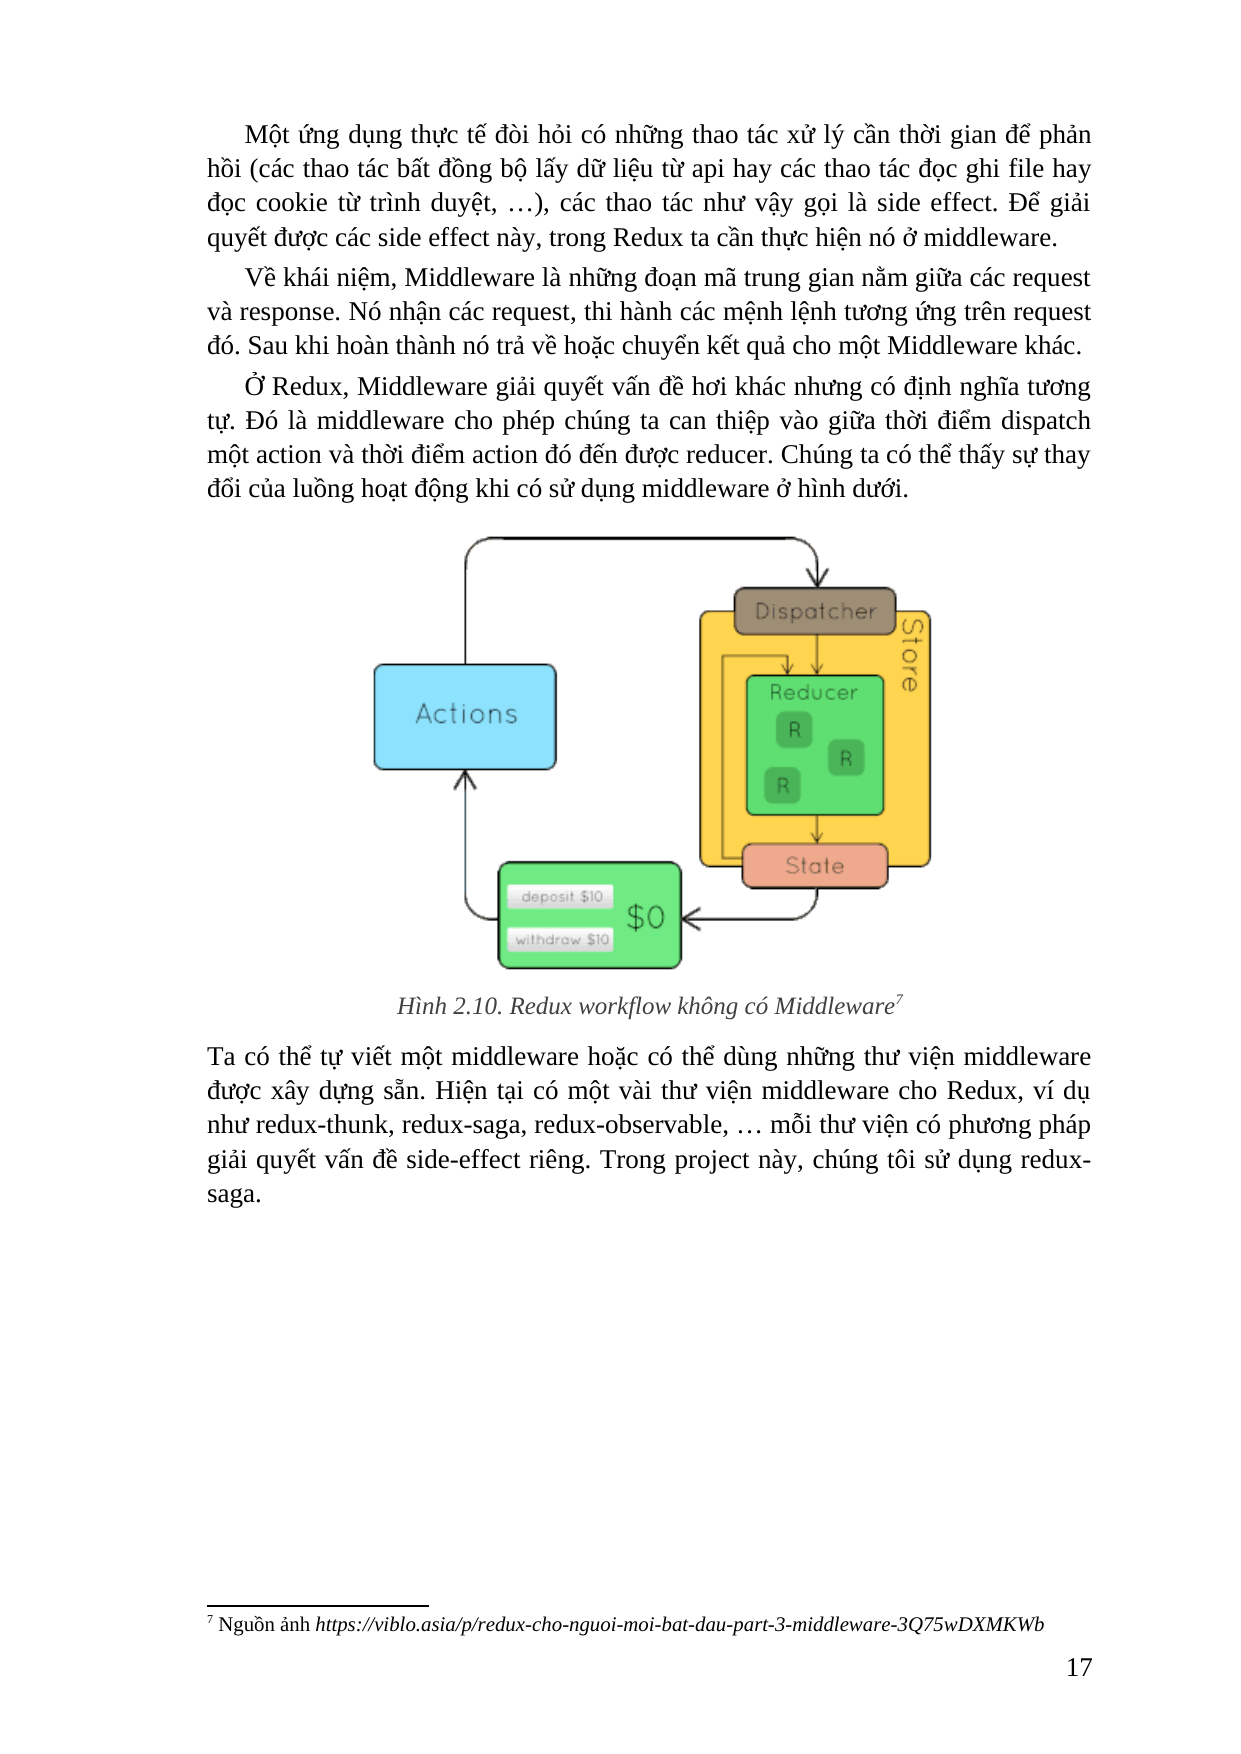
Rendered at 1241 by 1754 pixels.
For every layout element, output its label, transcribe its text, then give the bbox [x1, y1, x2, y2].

picture [302, 512, 997, 982]
text Ta có thể tự viết một middleware hoặc có thể dùng những thư viện middleware được xây dựng sẵn. Hiện tại có một vài thư viện middleware cho Redux, ví dụ như redux-thunk, redux-saga, redux-observable, … mỗi thư viện có phương pháp giải quyết vấn đề side-effect riêng. Trong project này, chúng tôi sử dụng redux-saga. [207, 1040, 1092, 1208]
text Về khái niệm, Middleware là những đoạn mã trung gian nằm giữa các request và response. Nó nhận các request, thi hành các mệnh lệnh tương ứng trên request đó. Sau khi hoàn thành nó trả về hoặc chuyển kết quả cho một Middleware khác. [207, 261, 1092, 361]
text Ở Redux, Middleware giải quyết vấn đề hơi khác nhưng có định nghĩa tương tự. Đó là middleware cho phép chúng ta can thiệp vào giữa thời điểm dispatch một action và thời điểm action đó đến được reducer. Chúng ta có thể thấy sự thay đổi của luồng hoạt động khi có sử dụng middleware ở hình dưới. [207, 370, 1092, 503]
text Một ứng dụng thực tế đòi hỏi có những thao tác xử lý cần thời gian để phản hồi (các thao tác bất đồng bộ lấy dữ liệu từ api hay các thao tác đọc ghi file hay đọc cookie từ trình duyệt, …), các thao tác như vậy gọi là side effect. Để giải quyết được các side effect này, trong Redux ta cần thực hiện nó ở middleware. [207, 118, 1092, 252]
text Hình 2.10. Redux workflow không có Middleware [207, 991, 1092, 1019]
